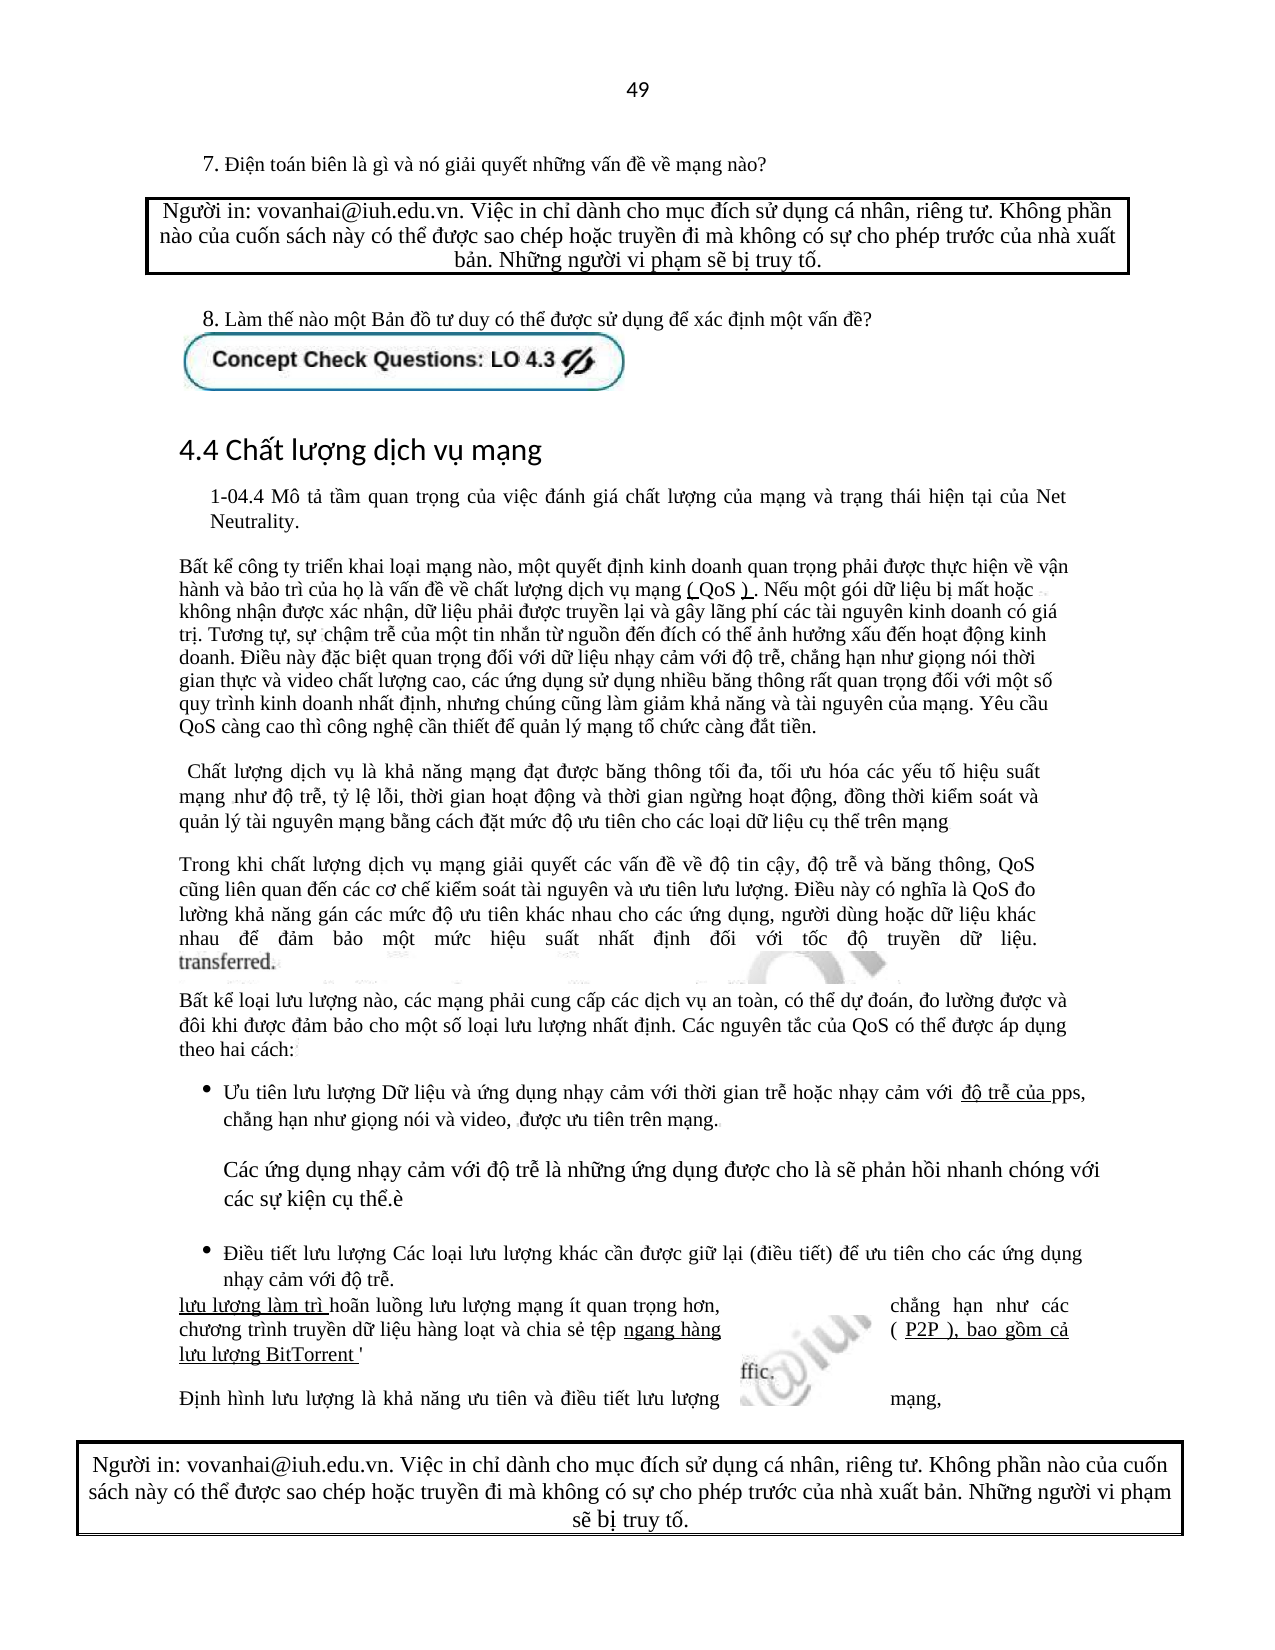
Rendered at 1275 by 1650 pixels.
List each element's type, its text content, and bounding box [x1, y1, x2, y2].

list Làm thế nào một Bản đồ tư duy có thể được sử dụng để xác định một vấn đề? [202, 305, 1069, 331]
text Chất lượng dịch vụ là khả năng mạng đạt được băng thông tối đa, tối ưu hóa các yếu tố hiệu suất mạng như độ trễ, tỷ lệ lỗi, thời gian hoạt động và thời gian ngừng hoạt động, đồng thời kiểm soát và quản lý tài nguyên mạng bằng cách đặt mức độ ưu tiên cho các loại dữ liệu cụ thể trên mạng [179, 759, 1041, 833]
list Ưu tiên lưu lượng Dữ liệu và ứng dụng nhạy cảm với thời gian trễ hoặc nhạy cảm với độ trễ của pps, chẳng hạn như giọng nói và video, được ưu tiên trên mạng. [201, 1070, 1086, 1131]
text Các ứng dụng nhạy cảm với độ trễ là những ứng dụng được cho là sẽ phản hồi nhanh chóng với các sự kiện cụ thể.è [223, 1156, 1125, 1212]
picture [1038, 591, 1049, 596]
picture [183, 332, 625, 391]
text Trong khi chất lượng dịch vụ mạng giải quyết các vấn đề về độ tin cậy, độ trễ và băng thông, QoS cũng liên quan đến các cơ chế kiểm soát tài nguyên và ưu tiên lưu lượng. Điều này có nghĩa là QoS đo lường khả năng gán các mức độ ưu tiên khác nhau cho các ứng dụng, người dùng hoặc dữ liệu khác nhau để đảm bảo một mức hiệu suất nhất định đối với tốc độ truyền dữ liệu. [179, 852, 1038, 983]
subtitle 4.4 Chất lượng dịch vụ mạng [179, 430, 1125, 468]
list Điện toán biên là gì và nó giải quyết những vấn đề về mạng nào? [202, 150, 1069, 176]
text Bất kể loại lưu lượng nào, các mạng phải cung cấp các dịch vụ an toàn, có thể dự đoán, đo lường được và đôi khi được đảm bảo cho một số loại lưu lượng nhất định. Các nguyên tắc của QoS có thể được áp dụng theo hai cách: [179, 988, 1069, 1061]
picture [740, 1315, 872, 1406]
text Người in: vovanhai@iuh.edu.vn. Việc in chỉ dành cho mục đích sử dụng cá nhân, riêng tư. Không phần nào của cuốn sách này có thể được sao chép hoặc truyền đi mà không có sự cho phép trước của nhà xuất bản. Những người vi phạm sẽ bị truy tố. [149, 200, 1127, 272]
picture [178, 951, 901, 984]
text lưu lượng làm trì hoãn luồng lưu lượng mạng ít quan trọng hơn, chẳng hạn như các chương trình truyền dữ liệu hàng loạt và chia sẻ tệp ngang hàng ( P2P ), bao gồm cả lưu lượng BitTorrent ' [179, 1293, 1069, 1366]
list Điều tiết lưu lượng Các loại lưu lượng khác cần được giữ lại (điều tiết) để ưu tiên cho các ứng dụng nhạy cảm với độ trễ. [201, 1231, 1086, 1291]
text Định hình lưu lượng là khả năng ưu tiên và điều tiết lưu lượng mạng, [179, 1386, 1069, 1410]
picture [294, 1038, 299, 1057]
text 1-04.4 Mô tả tầm quan trọng của việc đánh giá chất lượng của mạng và trạng thái hiện tại của Net Neutrality. [210, 484, 1069, 533]
text Bất kể công ty triển khai loại mạng nào, một quyết định kinh doanh quan trọng phải được thực hiện về vận hành và bảo trì của họ là vấn đề về chất lượng dịch vụ mạng ( QoS ) . Nếu một gói dữ liệu bị mất hoặc không nhận được xác nhận, dữ liệu phải được truyền lại và gây lãng phí các tài nguyên kinh doanh có giá trị. Tương tự, sự chậm trễ của một tin nhắn từ nguồn đến đích có thể ảnh hưởng xấu đến hoạt động kinh doanh. Điều này đặc biệt quan trọng đối với dữ liệu nhạy cảm với độ trễ, chẳng hạn như giọng nói thời gian thực và video chất lượng cao, các ứng dụng sử dụng nhiều băng thông rất quan trọng đối với một số quy trình kinh doanh nhất định, nhưng chúng cũng làm giảm khả năng và tài nguyên của mạng. Yêu cầu QoS càng cao thì công nghệ cần thiết để quản lý mạng tổ chức càng đắt tiền. [179, 555, 1071, 738]
